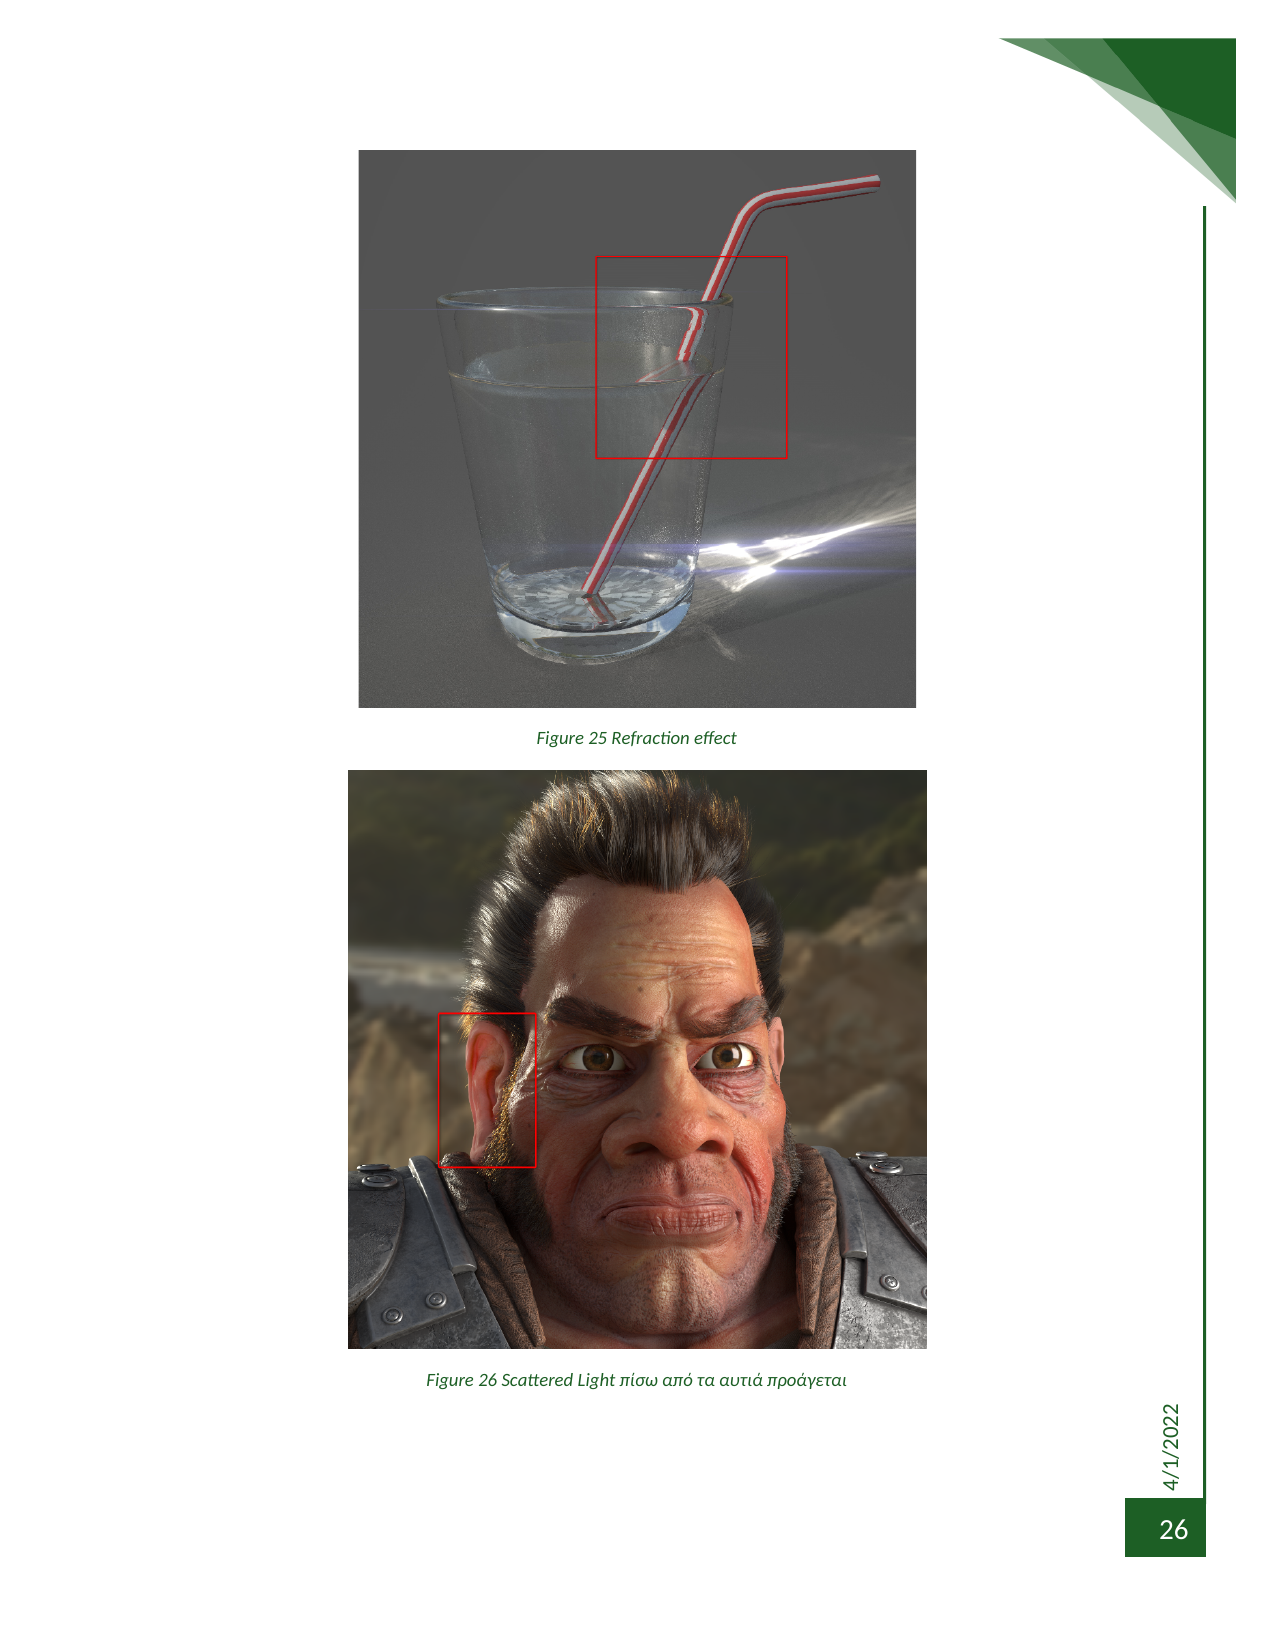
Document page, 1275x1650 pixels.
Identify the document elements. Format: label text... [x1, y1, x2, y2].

picture [348, 770, 927, 1349]
text Figure 26 Refraction effect [150, 726, 1125, 749]
picture [997, 38, 1236, 204]
text Figure 27 Scattered Light πίσω από τα αυτιά προάγεται [150, 1368, 1125, 1391]
picture [358, 150, 917, 708]
